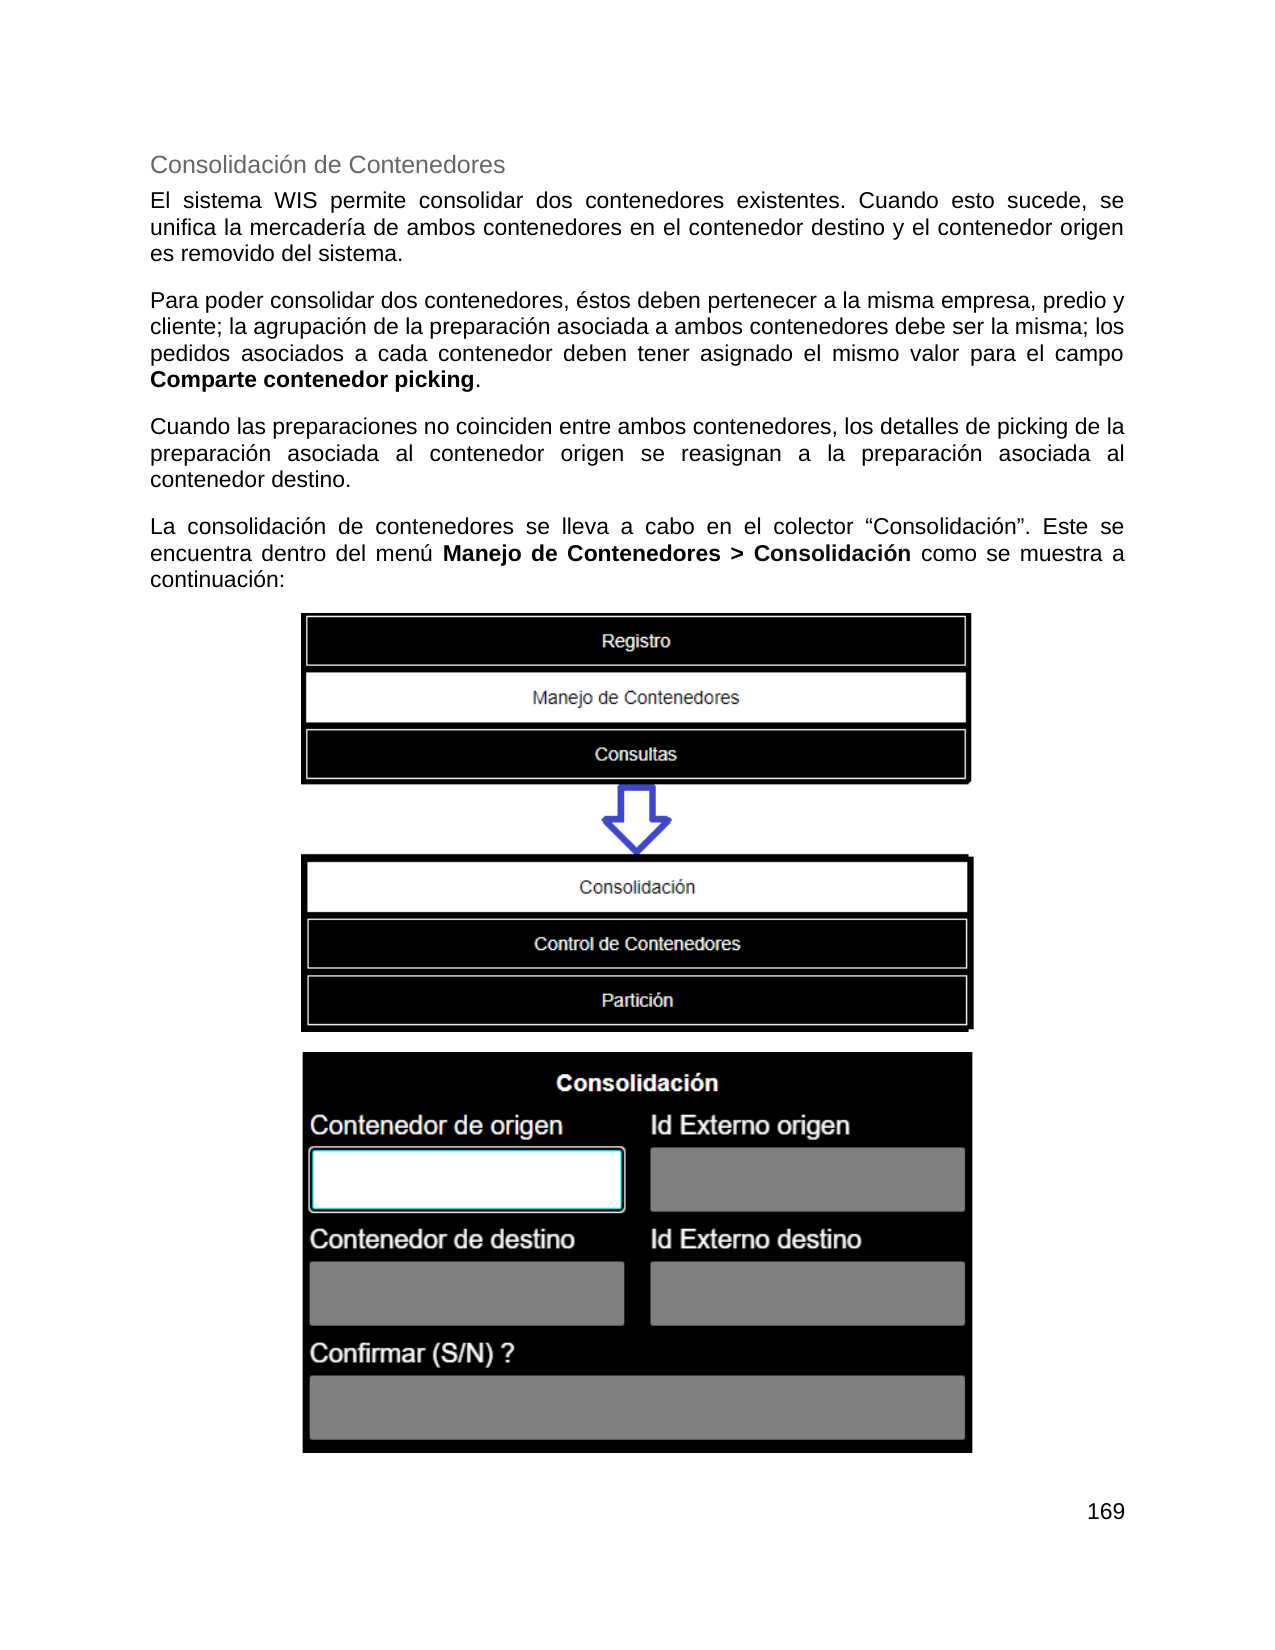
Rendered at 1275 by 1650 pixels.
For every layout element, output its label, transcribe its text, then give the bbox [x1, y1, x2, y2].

text La consolidación de contenedores se lleva a cabo en el colector “Consolidación”. Este se encuentra dentro del menú Manejo de Contenedores > Consolidación como se muestra a continuación: [150, 513, 1125, 592]
subtitle Consolidación de Contenedores [150, 150, 1125, 179]
text Cuando las preparaciones no coinciden entre ambos contenedores, los detalles de picking de la preparación asociada al contenedor origen se reasignan a la preparación asociada al contenedor destino. [150, 413, 1125, 492]
text Para poder consolidar dos contenedores, éstos deben pertenecer a la misma empresa, predio y cliente; la agrupación de la preparación asociada a ambos contenedores debe ser la misma; los pedidos asociados a cada contenedor deben tener asignado el mismo valor para el campo Comparte contenedor picking. [150, 287, 1125, 392]
picture [301, 613, 974, 1032]
picture [302, 1052, 973, 1453]
text El sistema WIS permite consolidar dos contenedores existentes. Cuando esto sucede, se unifica la mercadería de ambos contenedores en el contenedor destino y el contenedor origen es removido del sistema. [150, 187, 1125, 266]
